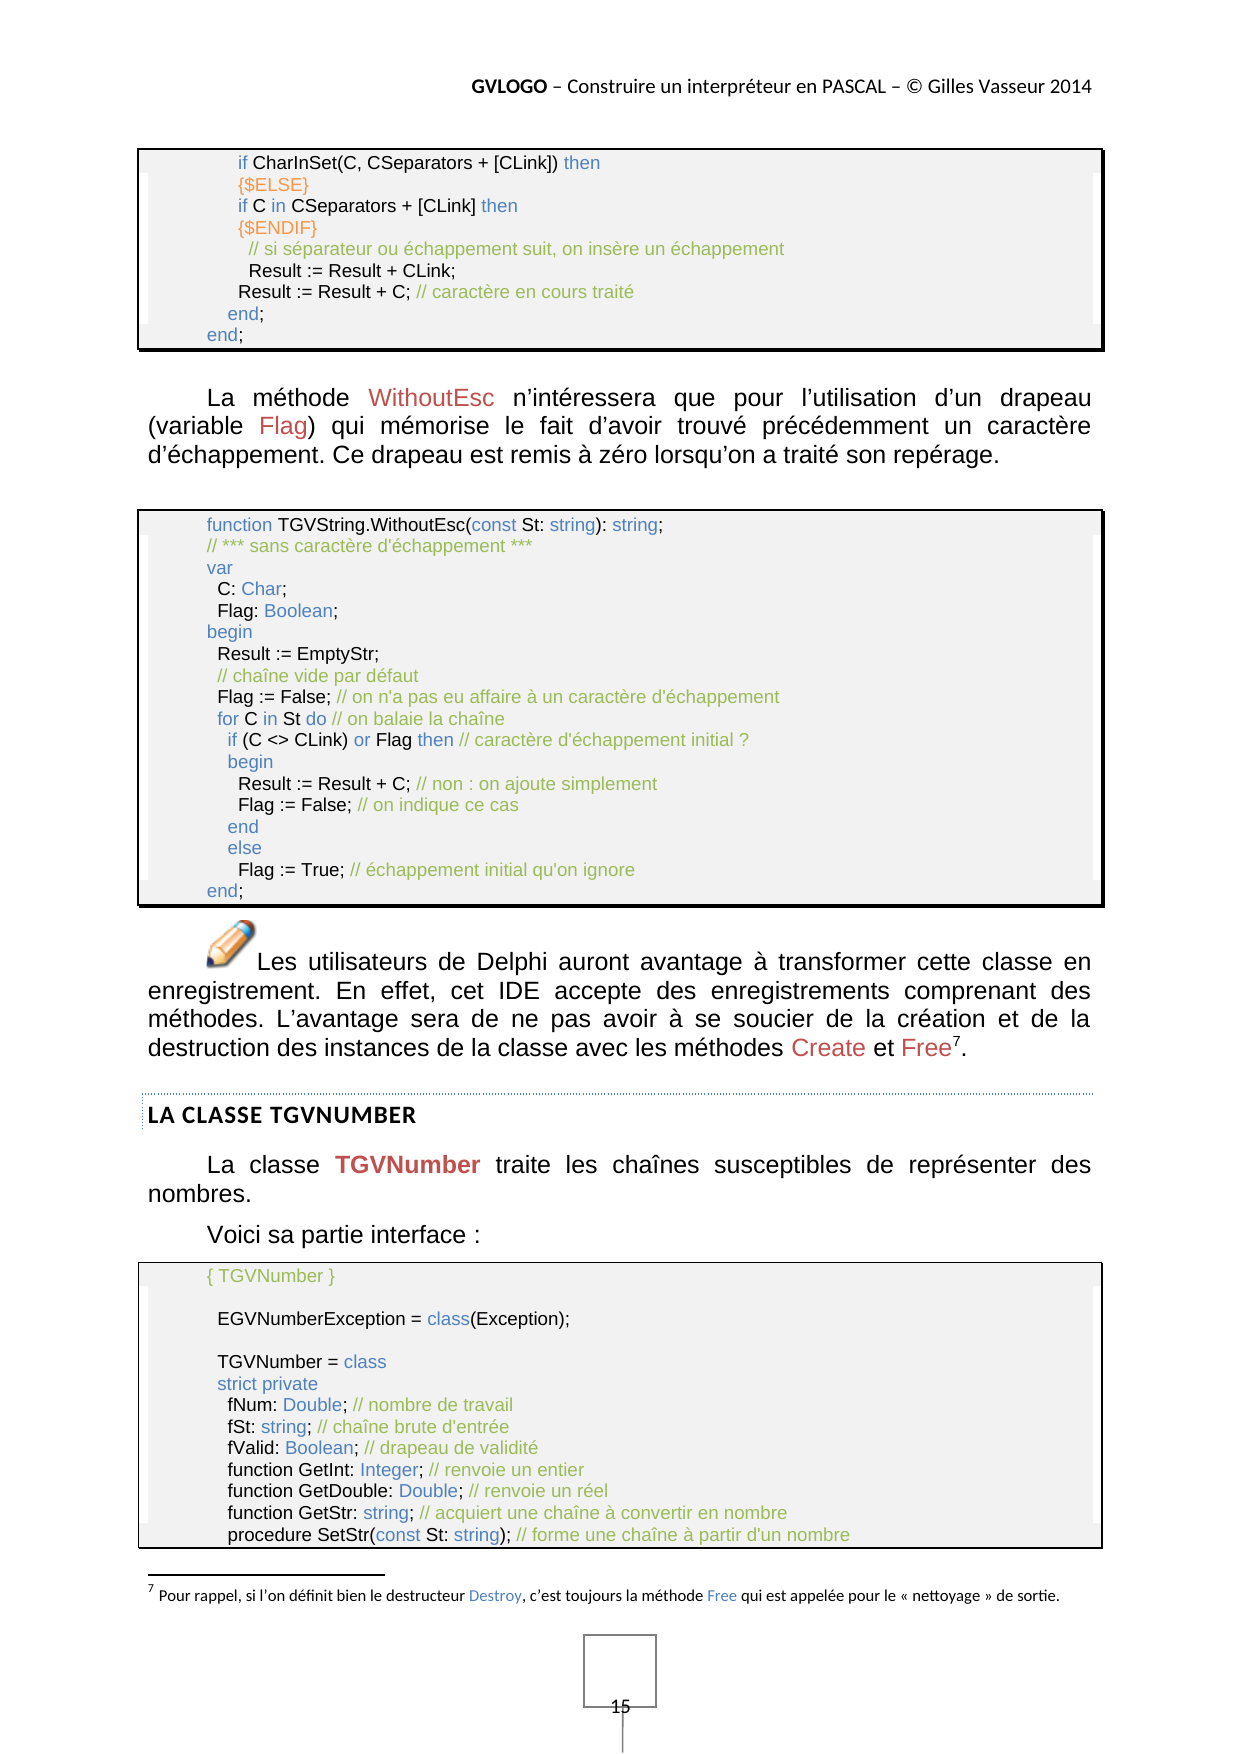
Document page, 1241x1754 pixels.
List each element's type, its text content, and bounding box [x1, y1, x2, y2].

text { TGVNumber } [139, 1263, 1101, 1286]
text Voici sa partie interface : [148, 1220, 1093, 1249]
text procedure SetStr(const St: string); // forme une chaîne à partir d'un nombre [139, 1520, 1101, 1547]
text begin [148, 751, 1093, 772]
text La méthode WithoutEsc n’intéressera que pour l’utilisation d’un drapeau (variable Flag) qui mémorise le fait d’avoir trouvé précédemment un caractère d’échappement. Ce drapeau est remis à zéro lorsqu’on a traité son repérage. [148, 383, 1093, 469]
text if C in CSeparators + [CLink] then [148, 195, 1093, 216]
text begin [148, 621, 1093, 643]
text {$ENDIF} [148, 216, 1093, 238]
text strict private [148, 1372, 1093, 1394]
text Flag: Boolean; [148, 600, 1093, 621]
text function GetStr: string; // acquiert une chaîne à convertir en nombre [148, 1502, 1093, 1520]
text Result := Result + CLink; [148, 259, 1093, 281]
text fValid: Boolean; // drapeau de validité [148, 1437, 1093, 1459]
text fNum: Double; // nombre de travail [148, 1394, 1093, 1416]
text // si séparateur ou échappement suit, on insère un échappement [148, 238, 1093, 259]
text if (C <> CLink) or Flag then // caractère d'échappement initial ? [148, 729, 1093, 751]
text end; [148, 303, 1093, 320]
text else [148, 837, 1093, 858]
text Flag := False; // on indique ce cas [148, 794, 1093, 815]
text Flag := False; // on n'a pas eu affaire à un caractère d'échappement [148, 686, 1093, 708]
text // *** sans caractère d'échappement *** [148, 535, 1093, 557]
text if CharInSet(C, CSeparators + [CLink]) then [139, 150, 1101, 173]
text {$ELSE} [148, 173, 1093, 195]
text Result := Result + C; // caractère en cours traité [148, 281, 1093, 303]
text function TGVString.WithoutEsc(const St: string): string; [139, 511, 1101, 535]
subtitle La classe TGVNumber [142, 1093, 1093, 1129]
text function GetInt: Integer; // renvoie un entier [148, 1459, 1093, 1480]
text EGVNumberException = class(Exception); [148, 1308, 1093, 1329]
text Result := EmptyStr; [148, 643, 1093, 664]
text end; [139, 320, 1101, 348]
text for C in St do // on balaie la chaîne [148, 708, 1093, 729]
text Flag := True; // échappement initial qu'on ignore [148, 858, 1093, 876]
text La classe TGVNumber traite les chaînes susceptibles de représenter des nombres. [148, 1150, 1093, 1208]
text var [148, 557, 1093, 578]
text TGVNumber = class [148, 1351, 1093, 1372]
text end; [139, 876, 1101, 904]
text fSt: string; // chaîne brute d'entrée [148, 1416, 1093, 1437]
text C: Char; [148, 578, 1093, 600]
picture [206, 920, 257, 971]
text Result := Result + C; // non : on ajoute simplement [148, 772, 1093, 794]
text // chaîne vide par défaut [148, 664, 1093, 686]
text end [148, 815, 1093, 837]
text function GetDouble: Double; // renvoie un réel [148, 1480, 1093, 1502]
text Les utilisateurs de Delphi auront avantage à transformer cette classe en enregistrement. En effet, cet IDE accepte des enregistrements comprenant des méthodes. L’avantage sera de ne pas avoir à se soucier de la création et de la destruction des instances de la classe avec les méthodes Create et Free. [148, 920, 1093, 1062]
